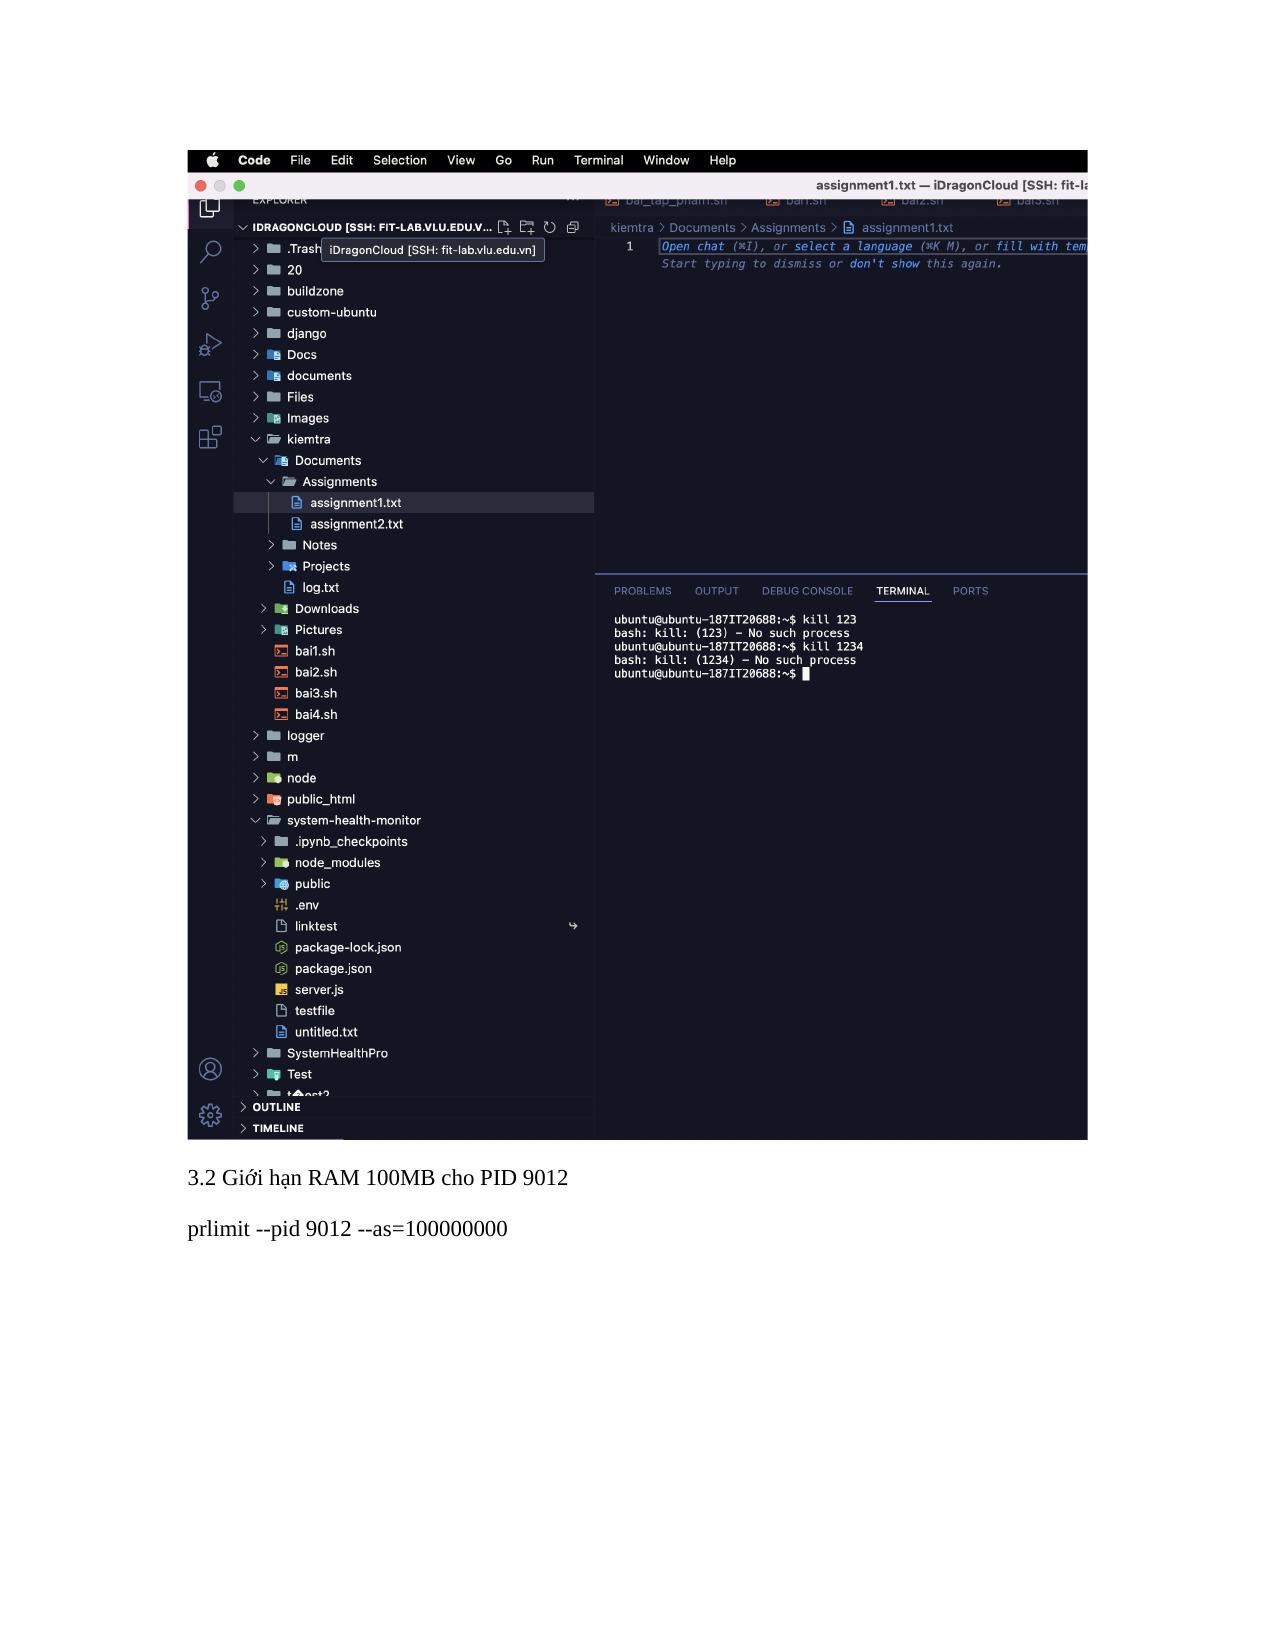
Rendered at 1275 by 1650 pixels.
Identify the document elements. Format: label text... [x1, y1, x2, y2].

text prlimit --pid 9012 --as=100000000 [187, 1215, 1087, 1241]
text 3.2 Giới hạn RAM 100MB cho PID 9012 [187, 1164, 1087, 1190]
picture [187, 150, 1088, 1140]
